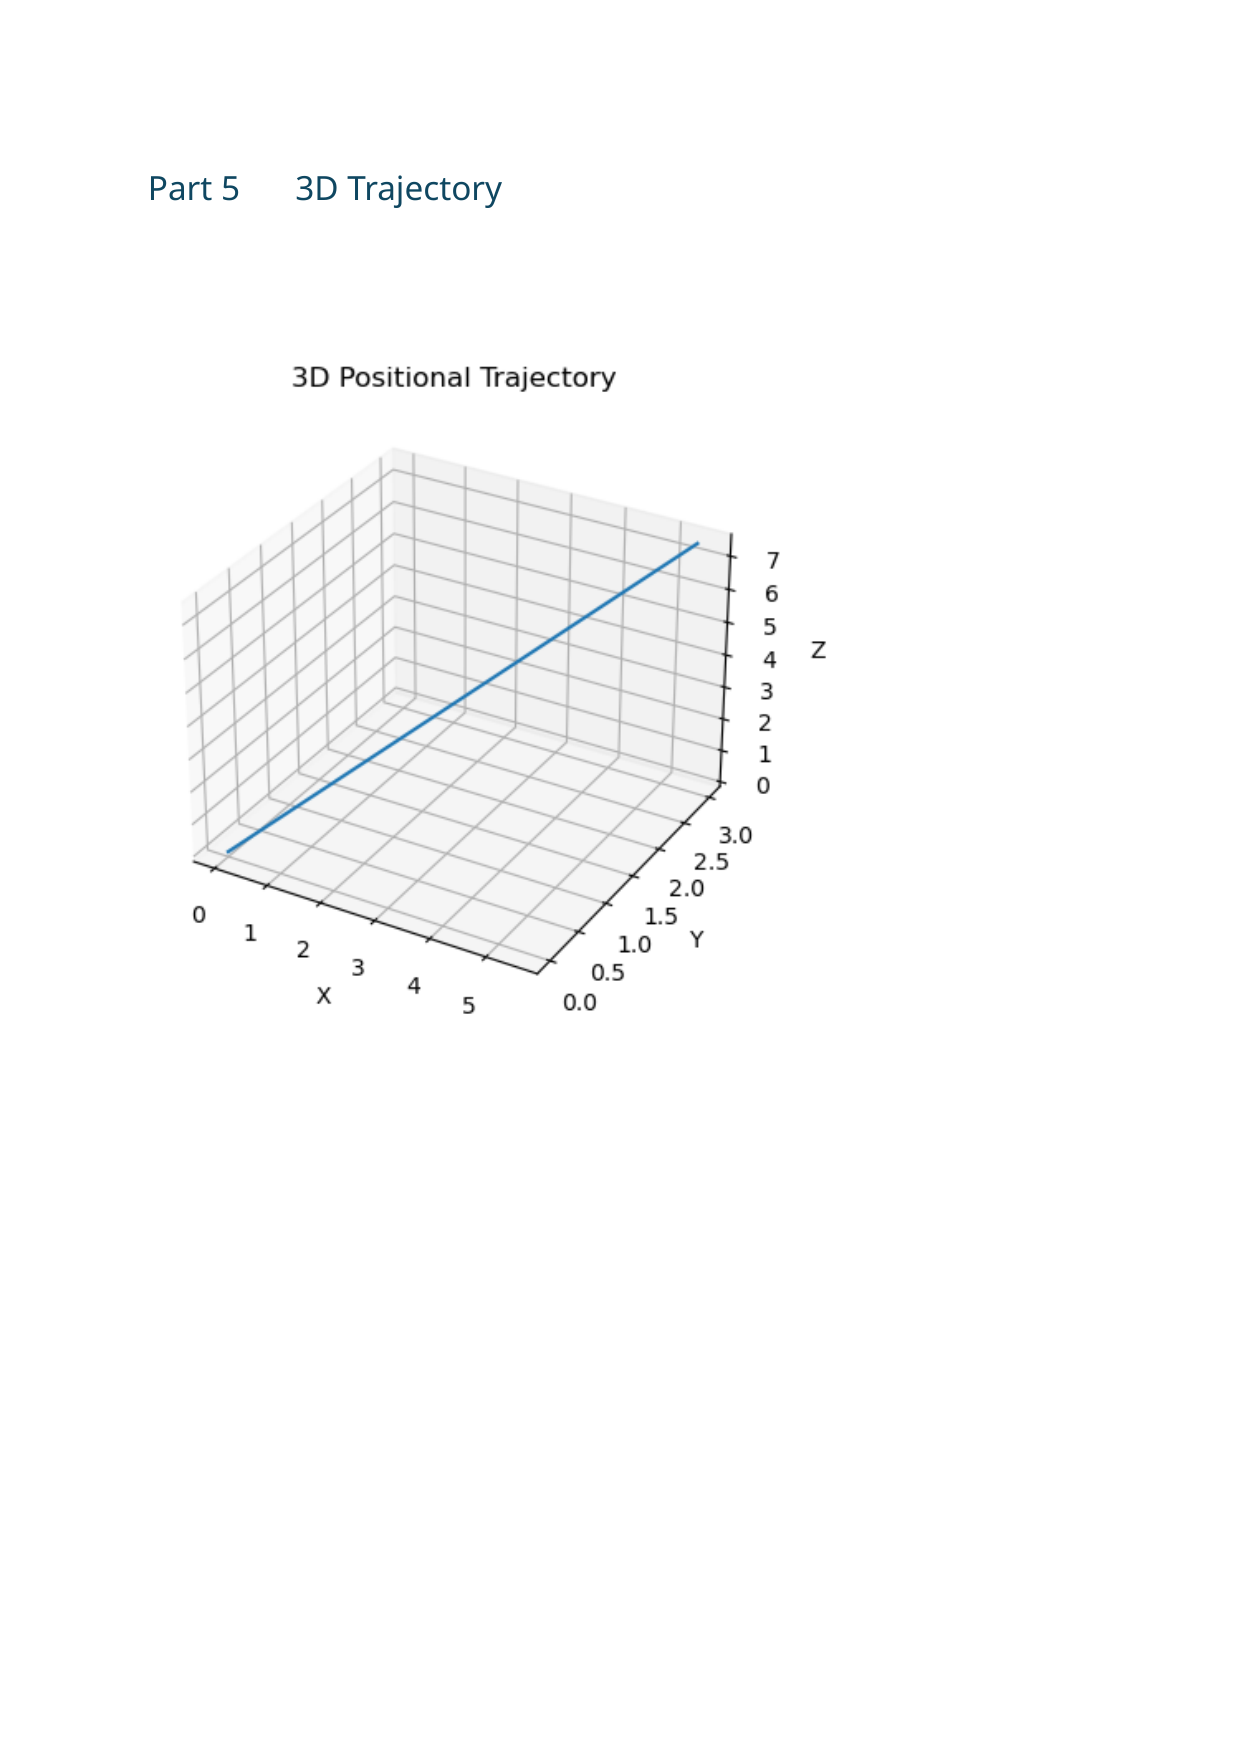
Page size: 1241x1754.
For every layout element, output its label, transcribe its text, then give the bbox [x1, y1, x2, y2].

picture [147, 322, 853, 1050]
subtitle Part 5 3D Trajectory [148, 164, 1093, 210]
